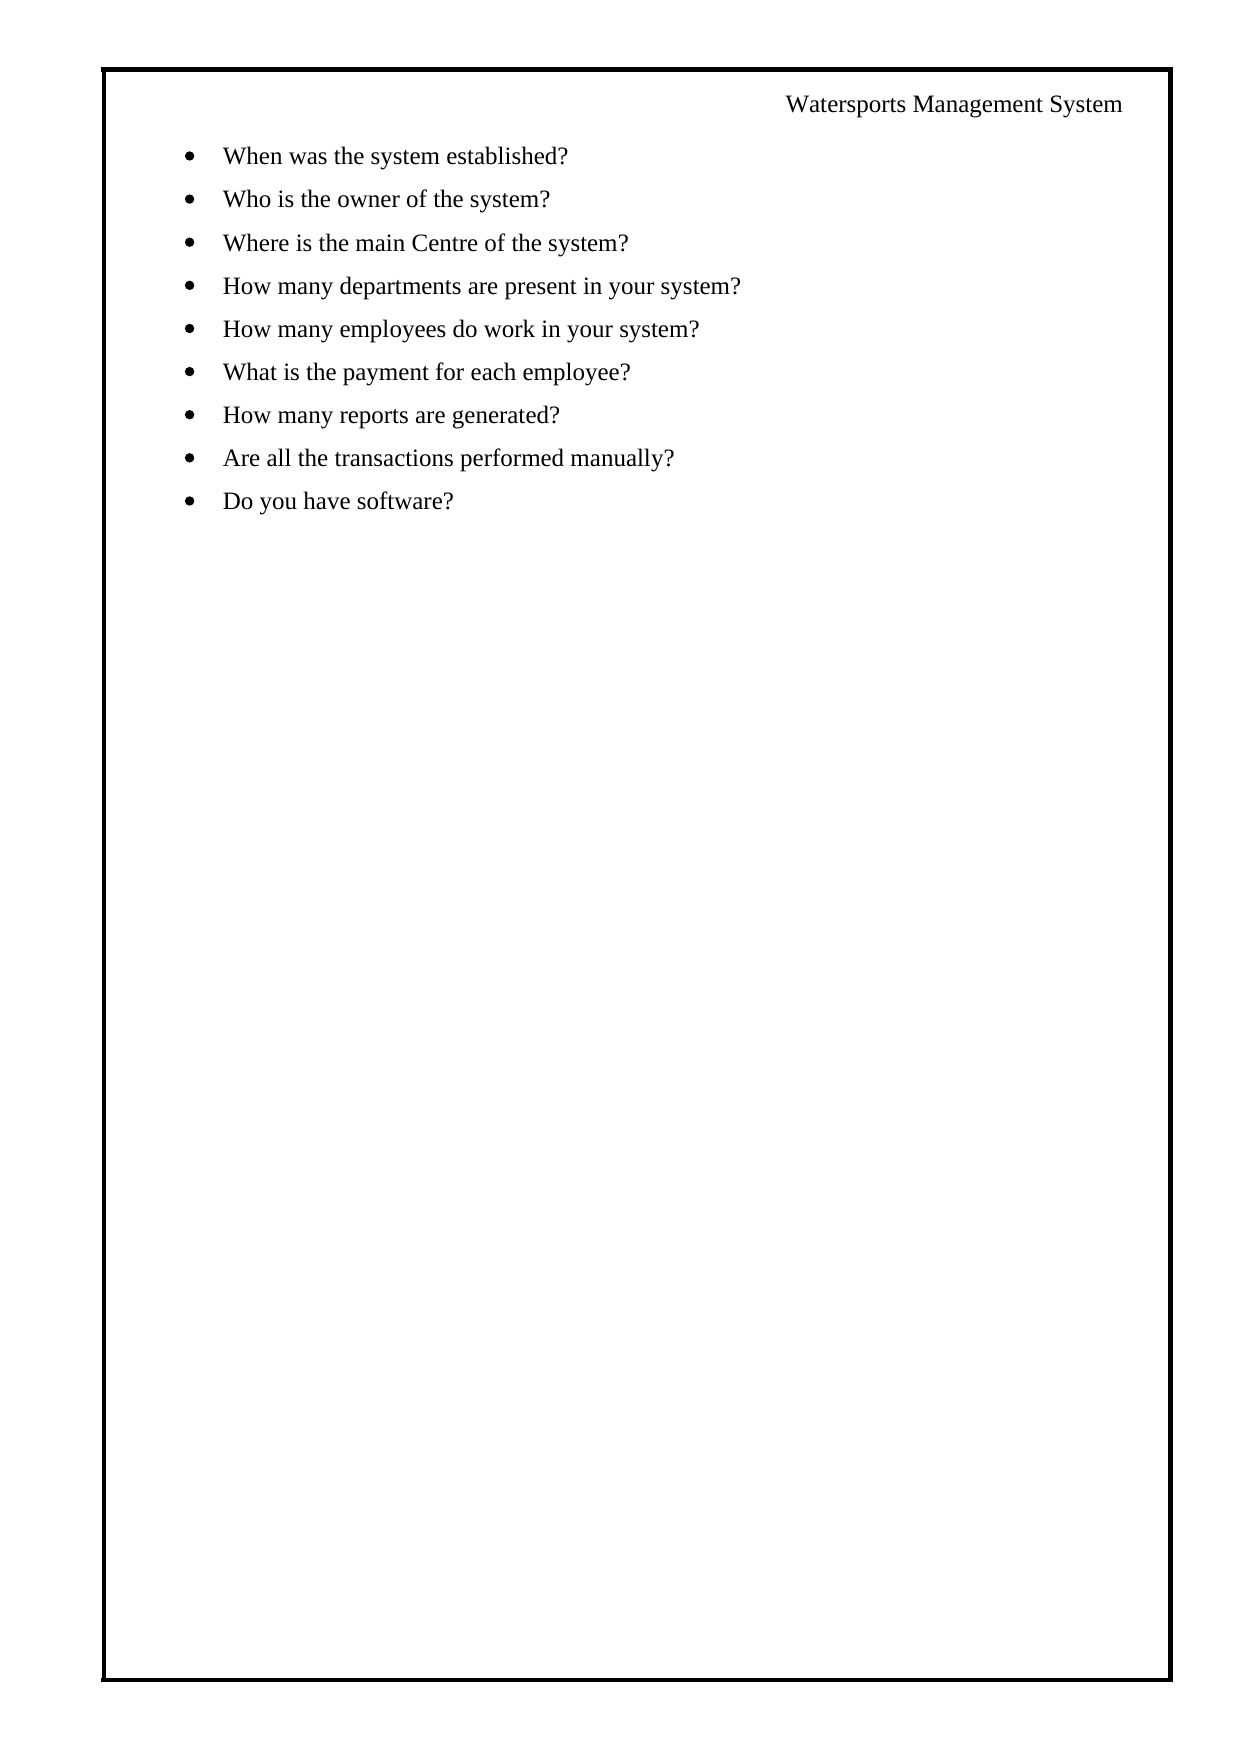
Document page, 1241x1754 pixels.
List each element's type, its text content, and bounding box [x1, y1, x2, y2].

list Are all the transactions performed manually? [185, 443, 1137, 472]
list Who is the owner of the system? [185, 184, 1137, 213]
list When was the system established? [185, 141, 1137, 170]
list How many departments are present in your system? [185, 271, 1137, 299]
list How many reports are generated? [185, 400, 1137, 429]
list Where is the main Centre of the system? [185, 228, 1137, 256]
list What is the payment for each employee? [185, 357, 1137, 386]
list How many employees do work in your system? [185, 314, 1137, 343]
list Do you have software? [185, 486, 1137, 515]
